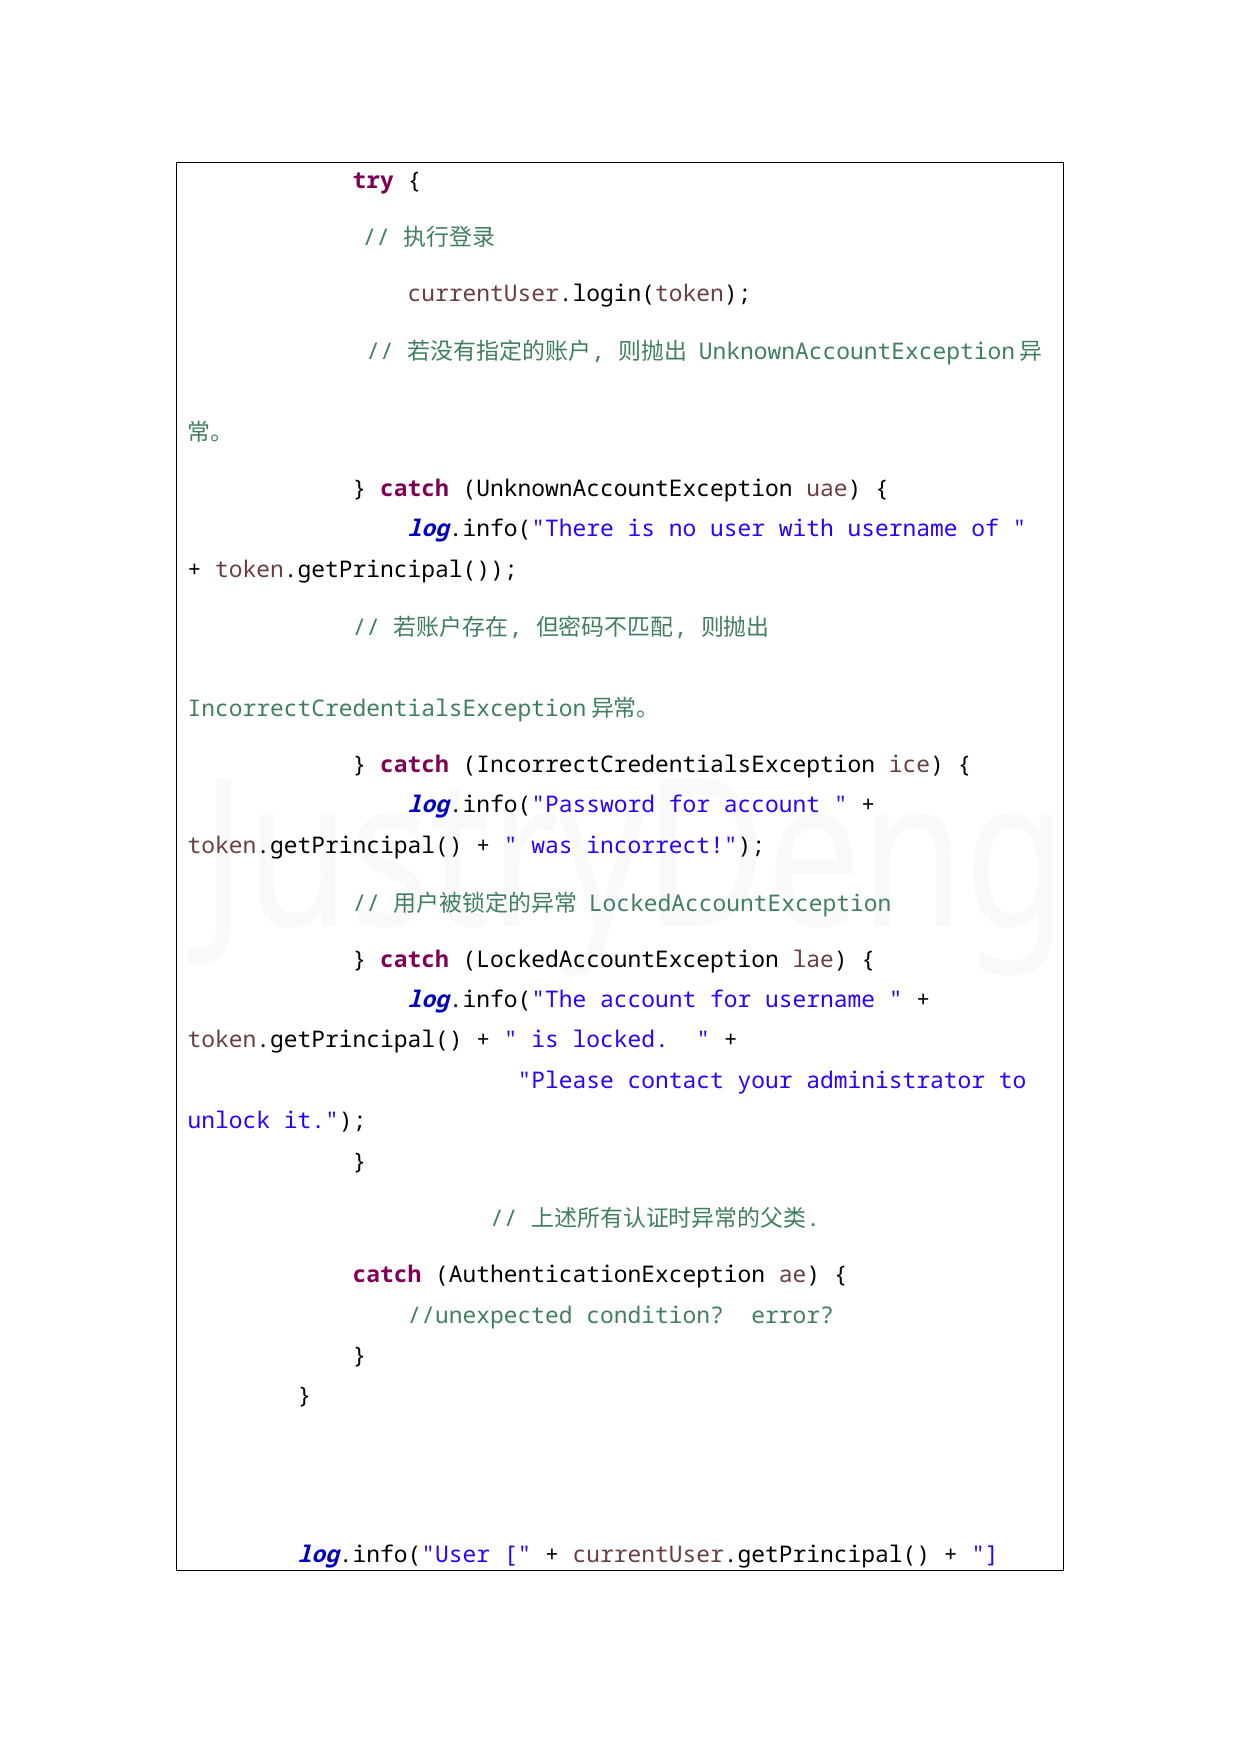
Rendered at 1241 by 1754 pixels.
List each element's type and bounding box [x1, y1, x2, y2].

table_header [177, 163, 1063, 1570]
